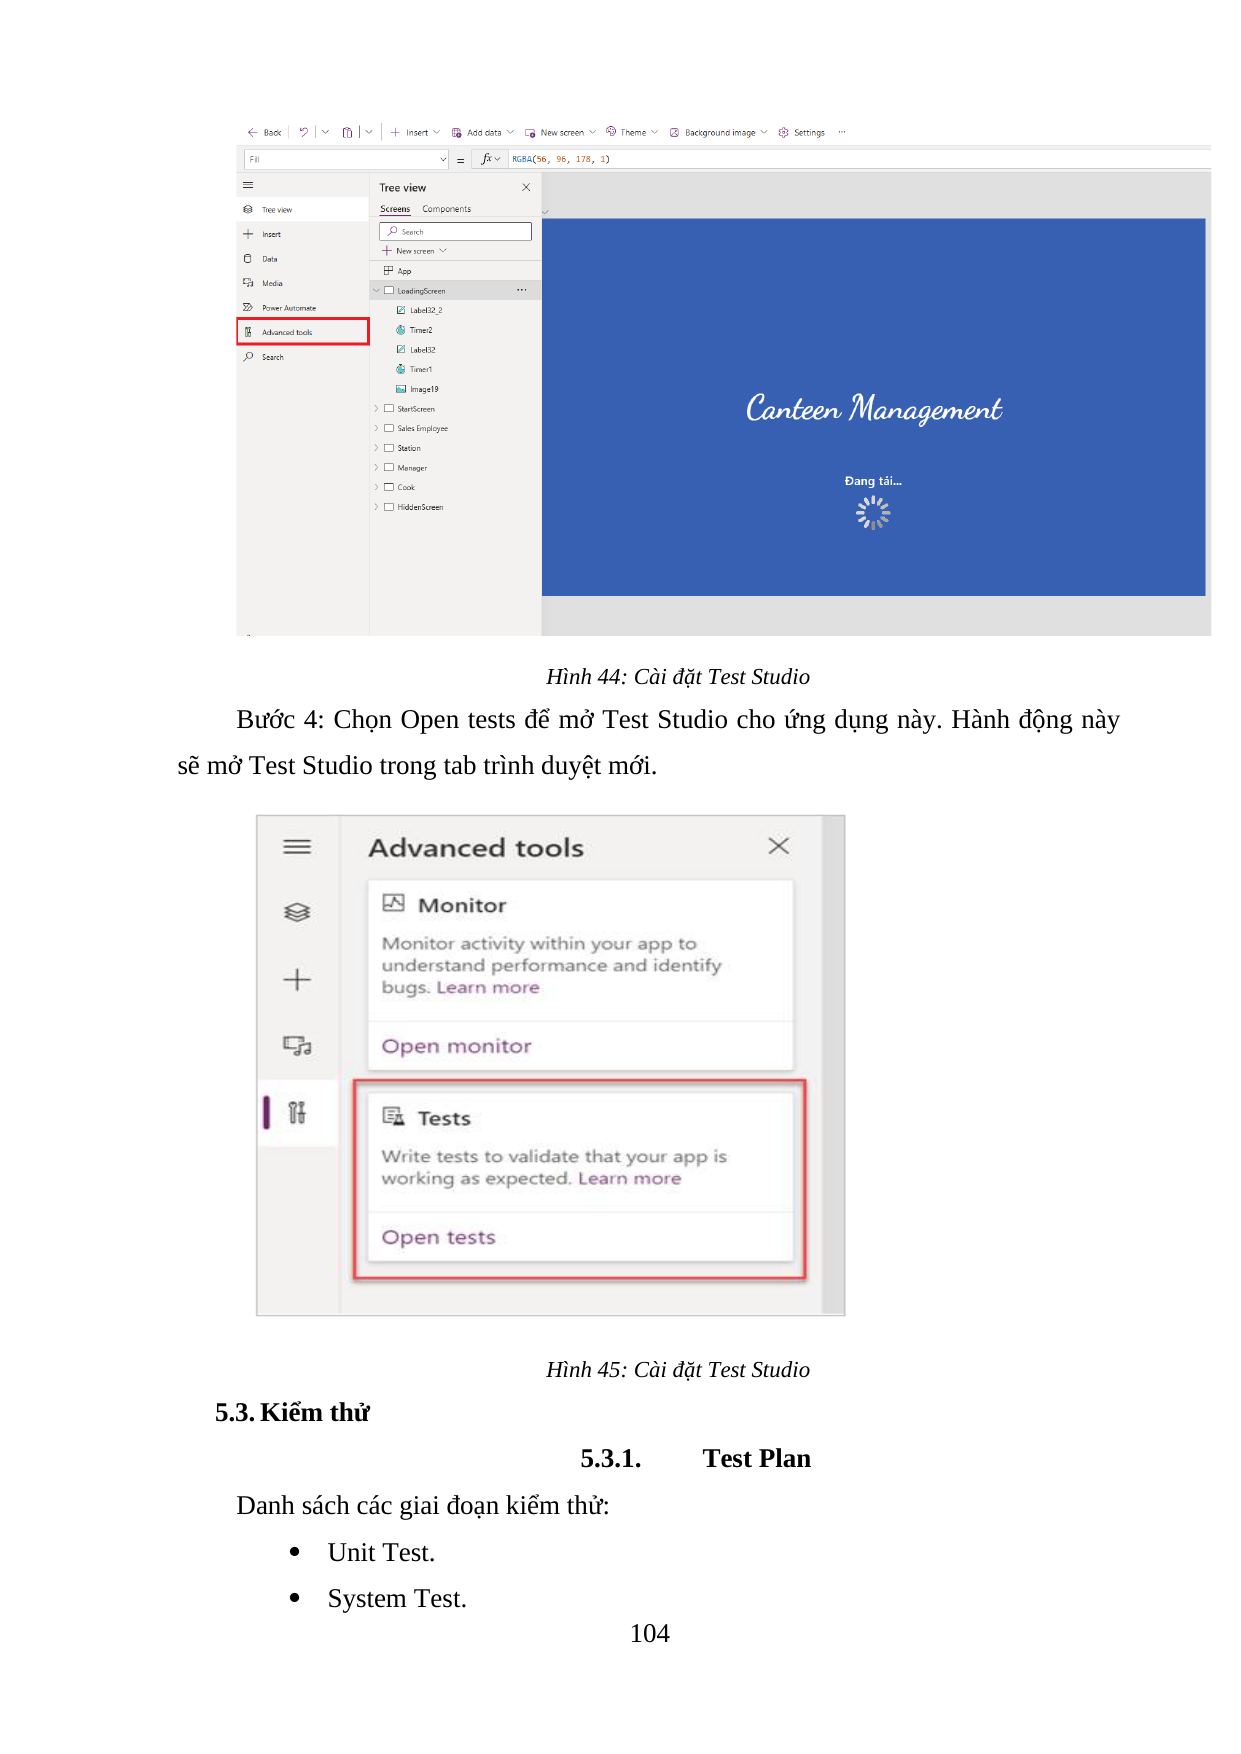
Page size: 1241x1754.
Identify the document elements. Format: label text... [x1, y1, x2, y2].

subtitle Test Plan [580, 1442, 1122, 1473]
text Bước 4: Chọn Open tests để mở Test Studio cho ứng dụng này. Hành động này sẽ mở Test Studio trong tab trình duyệt mới. [177, 703, 1122, 781]
list System Test. [290, 1583, 1122, 1614]
list Unit Test. [290, 1536, 1122, 1567]
picture [236, 796, 863, 1329]
text Danh sách các giai đoạn kiểm thử: [177, 1489, 1122, 1520]
subtitle Kiểm thử [215, 1396, 1122, 1427]
picture [236, 118, 1212, 636]
